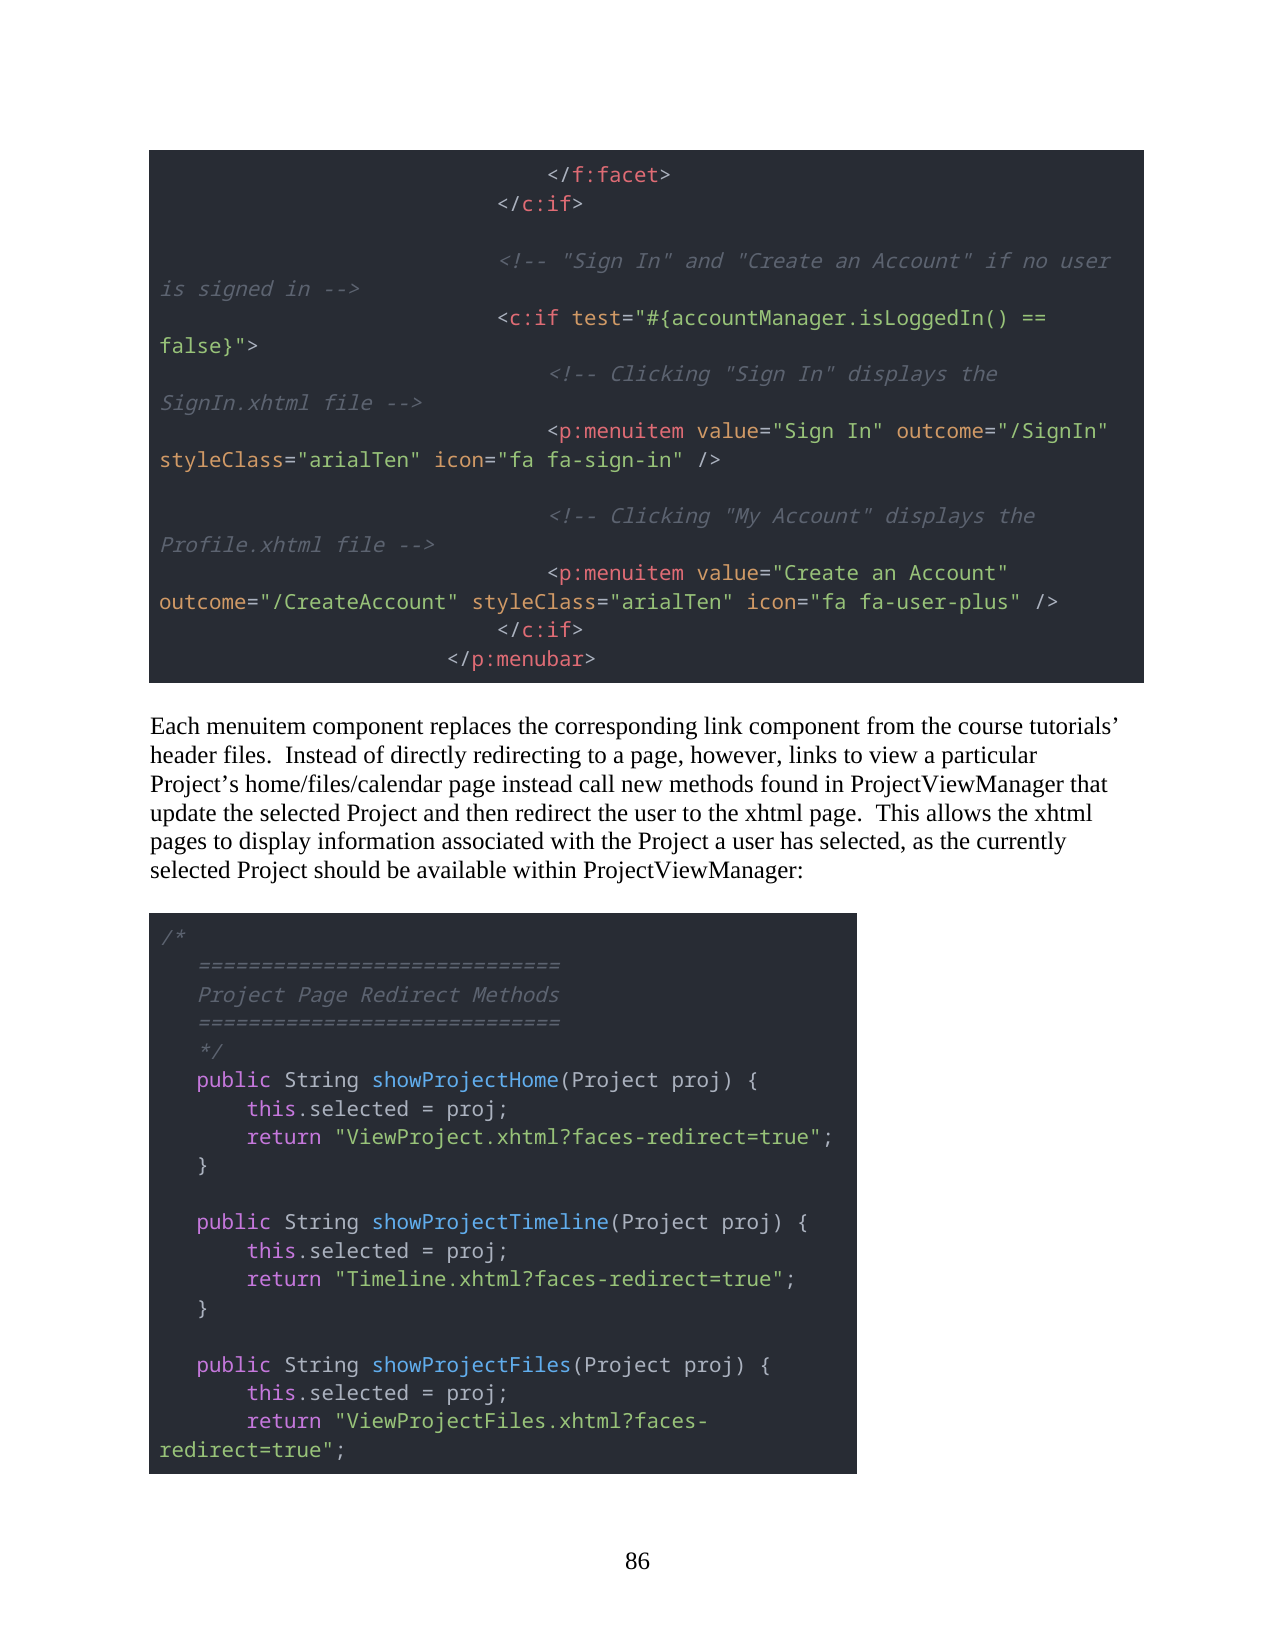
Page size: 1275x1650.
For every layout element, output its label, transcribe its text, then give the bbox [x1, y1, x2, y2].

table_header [149, 150, 1144, 683]
text Each menuitem component replaces the corresponding link component from the course tutorials’ header files. Instead of directly redirecting to a page, however, links to view a particular Project’s home/files/calendar page instead call new methods found in ProjectViewManager that update the selected Project and then redirect the user to the xhtml page. This allows the xhtml pages to display information associated with the Project a user has selected, as the currently selected Project should be available within ProjectViewManager: [150, 711, 1125, 884]
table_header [149, 913, 857, 1474]
